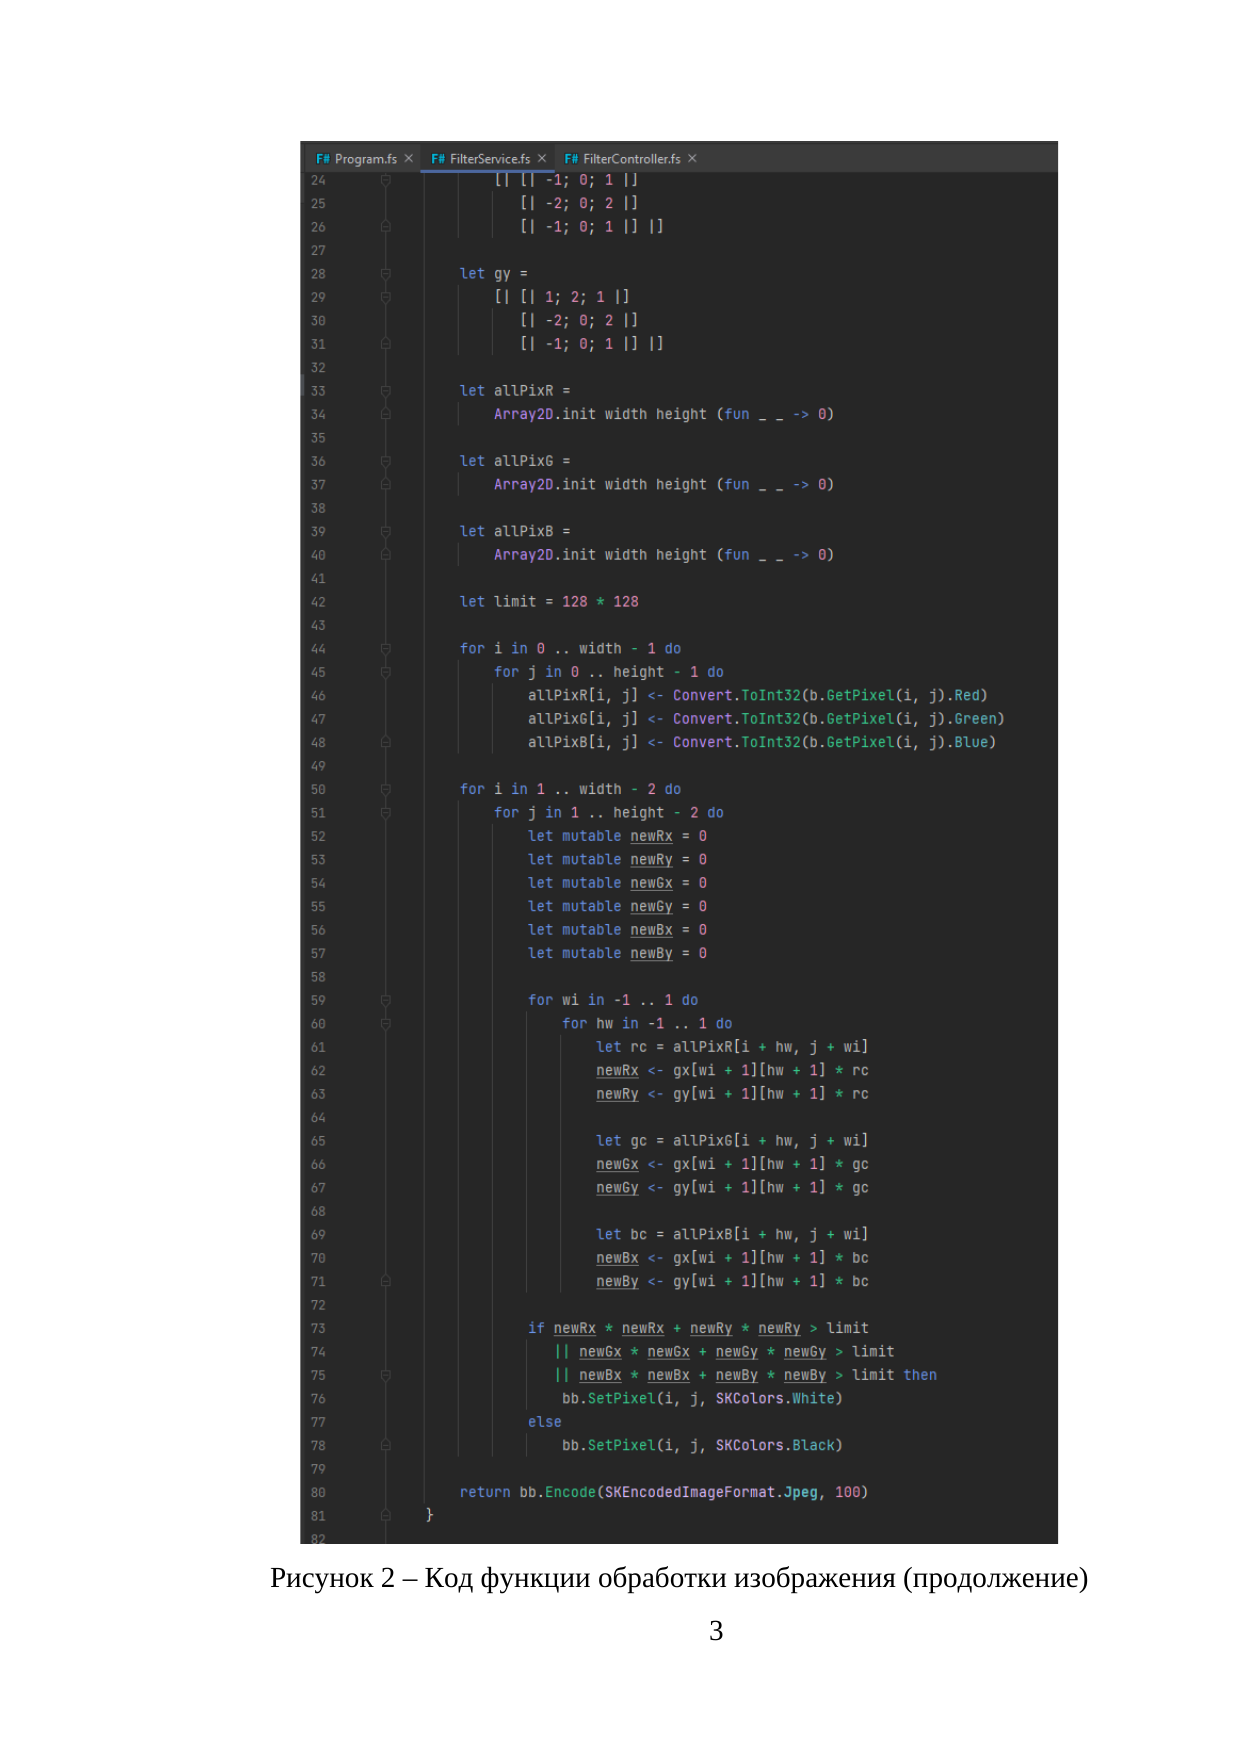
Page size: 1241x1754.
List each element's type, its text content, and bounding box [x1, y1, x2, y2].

list Рисунок 2 – Код функции обработки изображения (продолжение) [177, 1561, 1181, 1594]
picture [300, 141, 1059, 1544]
